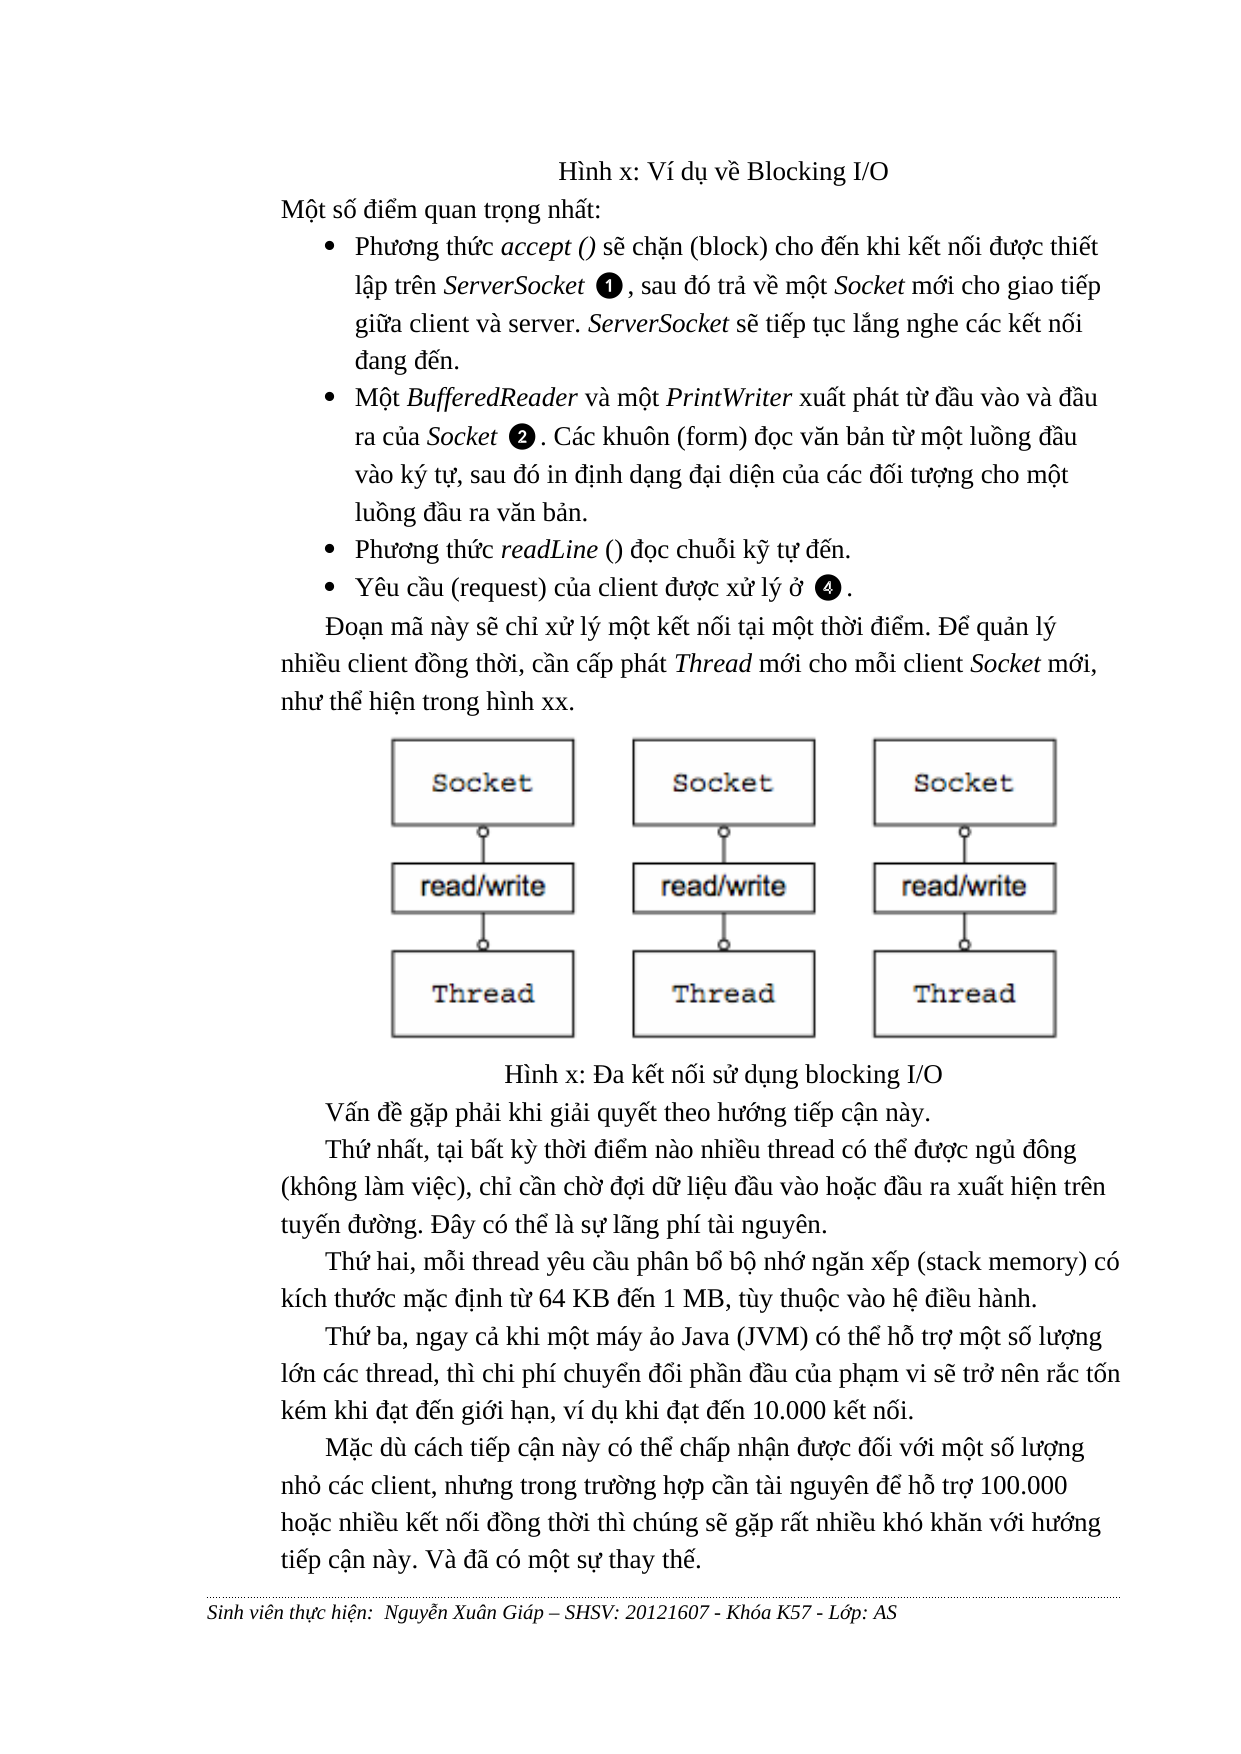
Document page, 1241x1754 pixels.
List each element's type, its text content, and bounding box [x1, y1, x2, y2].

picture [373, 721, 1074, 1053]
text Thứ hai, mỗi thread yêu cầu phân bổ bộ nhớ ngăn xếp (stack memory) có kích thước mặc định từ 64 KB đến 1 MB, tùy thuộc vào hệ điều hành. [281, 1245, 1122, 1313]
text Hình x: Đa kết nối sử dụng blocking I/O [281, 1059, 1122, 1090]
text Mặc dù cách tiếp cận này có thể chấp nhận được đối với một số lượng nhỏ các client, nhưng trong trường hợp cần tài nguyên để hỗ trợ 100.000 hoặc nhiều kết nối đồng thời thì chúng sẽ gặp rất nhiều khó khăn với hướng tiếp cận này. Và đã có một sự thay thế. [281, 1432, 1122, 1574]
text Đoạn mã này sẽ chỉ xử lý một kết nối tại một thời điểm. Để quản lý nhiều client đồng thời, cần cấp phát Thread mới cho mỗi client Socket mới, như thể hiện trong hình xx. [281, 610, 1122, 716]
text Hình x: Ví dụ về Blocking I/O [281, 155, 1122, 187]
list Phương thức readLine () đọc chuỗi kỹ tự đến. [325, 533, 1122, 564]
list Phương thức accept () sẽ chặn (block) cho đến khi kết nối được thiết lập trên ServerSocket ❶, sau đó trả về một Socket mới cho giao tiếp giữa client và server. ServerSocket sẽ tiếp tục lắng nghe các kết nối đang đến. [325, 230, 1122, 375]
list Yêu cầu (request) của client được xử lý ở ❹. [325, 571, 1122, 604]
text Một số điểm quan trọng nhất: [281, 193, 1122, 224]
text Thứ ba, ngay cả khi một máy ảo Java (JVM) có thể hỗ trợ một số lượng lớn các thread, thì chi phí chuyển đổi phần đầu của phạm vi sẽ trở nên rắc tốn kém khi đạt đến giới hạn, ví dụ khi đạt đến 10.000 kết nối. [281, 1320, 1122, 1425]
list Một BufferedReader và một PrintWriter xuất phát từ đầu vào và đầu ra của Socket ❷. Các khuôn (form) đọc văn bản từ một luồng đầu vào ký tự, sau đó in định dạng đại diện của các đối tượng cho một luồng đầu ra văn bản. [325, 382, 1122, 527]
text Thứ nhất, tại bất kỳ thời điểm nào nhiều thread có thể được ngủ đông (không làm việc), chỉ cần chờ đợi dữ liệu đầu vào hoặc đầu ra xuất hiện trên tuyến đường. Đây có thể là sự lãng phí tài nguyên. [281, 1133, 1122, 1239]
text Vấn đề gặp phải khi giải quyết theo hướng tiếp cận này. [281, 1096, 1122, 1127]
